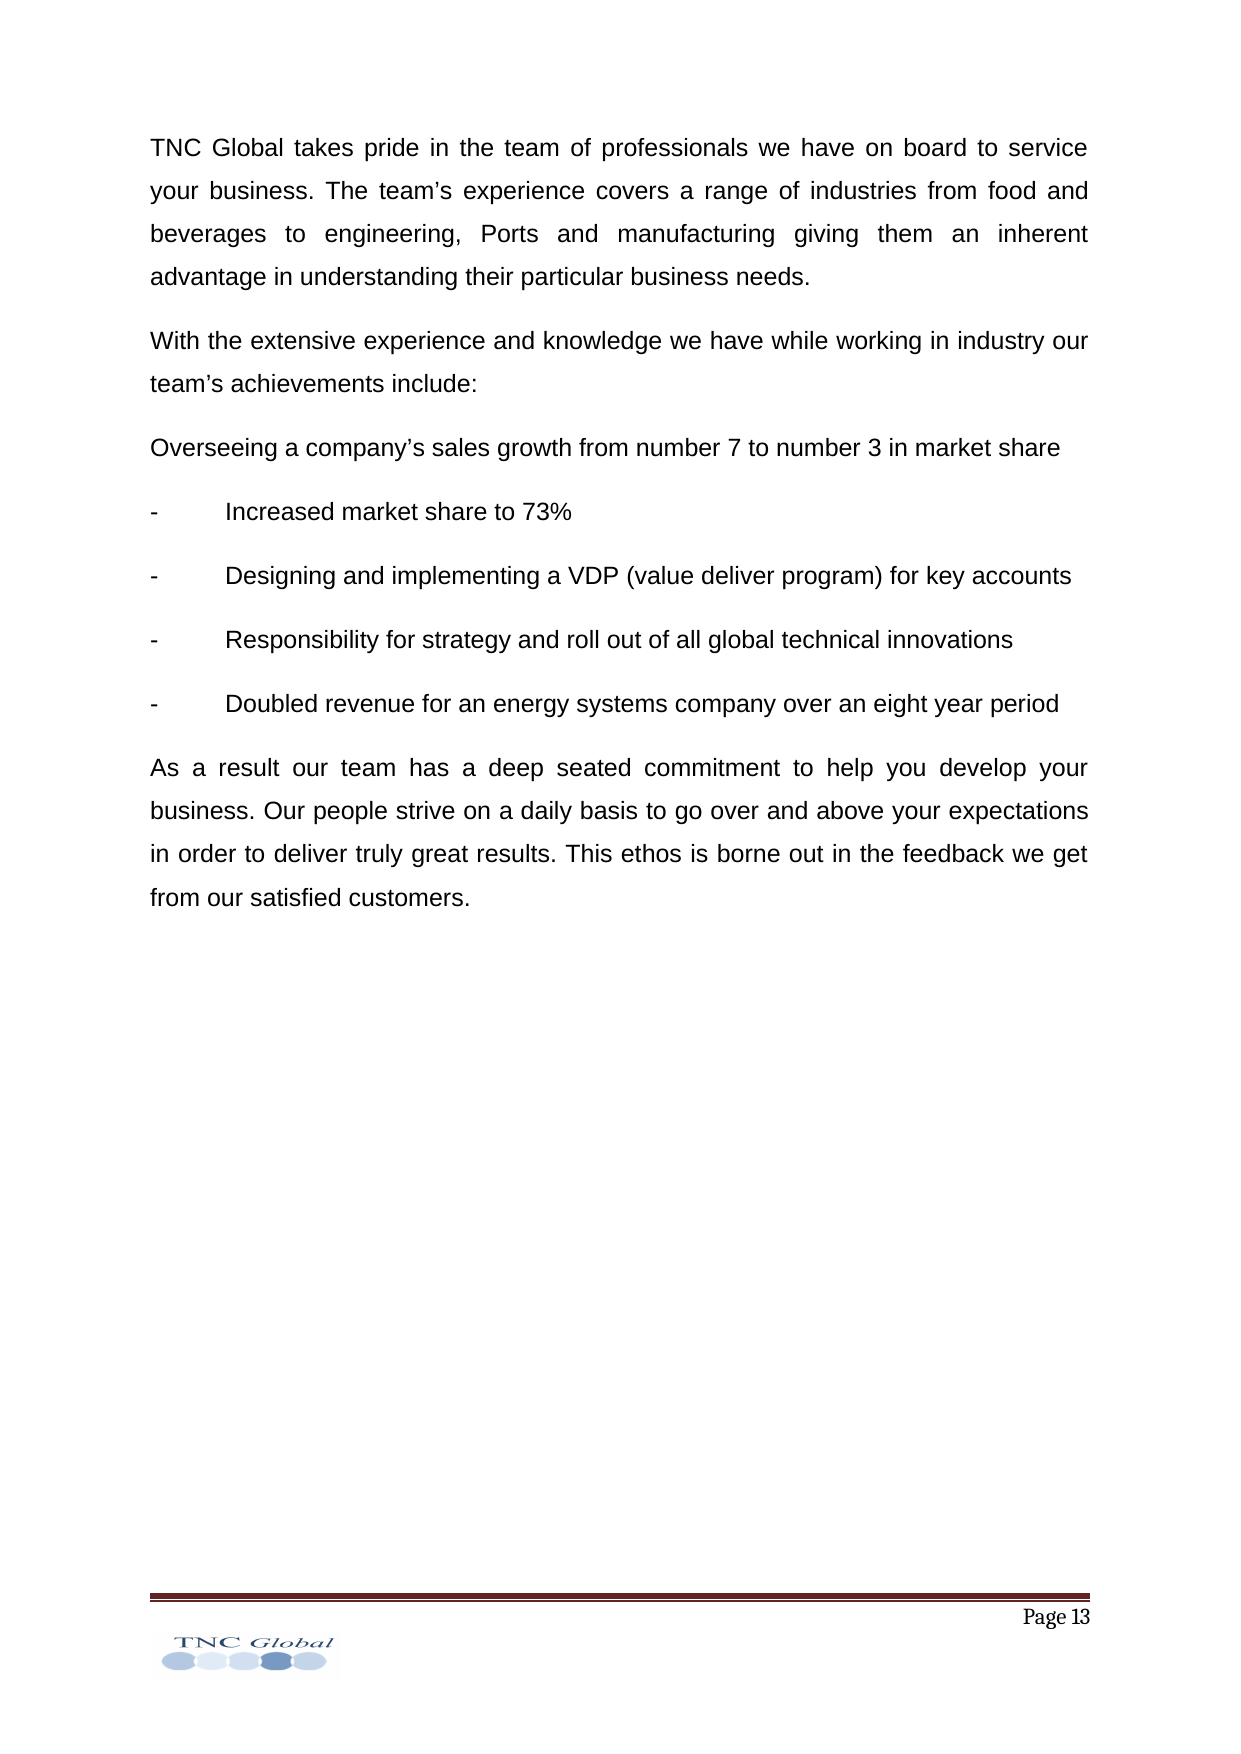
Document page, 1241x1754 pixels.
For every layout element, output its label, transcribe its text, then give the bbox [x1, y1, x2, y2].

text - Increased market share to 73% [150, 497, 1090, 526]
text - Doubled revenue for an energy systems company over an eight year period [150, 689, 1090, 718]
text - Designing and implementing a VDP (value deliver program) for key accounts [150, 561, 1090, 590]
picture [150, 1630, 341, 1681]
text As a result our team has a deep seated commitment to help you develop your business. Our people strive on a daily basis to go over and above your expectations in order to deliver truly great results. This ethos is borne out in the feedback we get from our satisfied customers. [150, 753, 1090, 911]
text - Responsibility for strategy and roll out of all global technical innovations [150, 625, 1090, 654]
text TNC Global takes pride in the team of professionals we have on board to service your business. The team’s experience covers a range of industries from food and beverages to engineering, Ports and manufacturing giving them an inherent advantage in understanding their particular business needs. [150, 133, 1090, 291]
text With the extensive experience and knowledge we have while working in industry our team’s achievements include: [150, 326, 1090, 398]
text Overseeing a company’s sales growth from number 7 to number 3 in market share [150, 433, 1090, 462]
